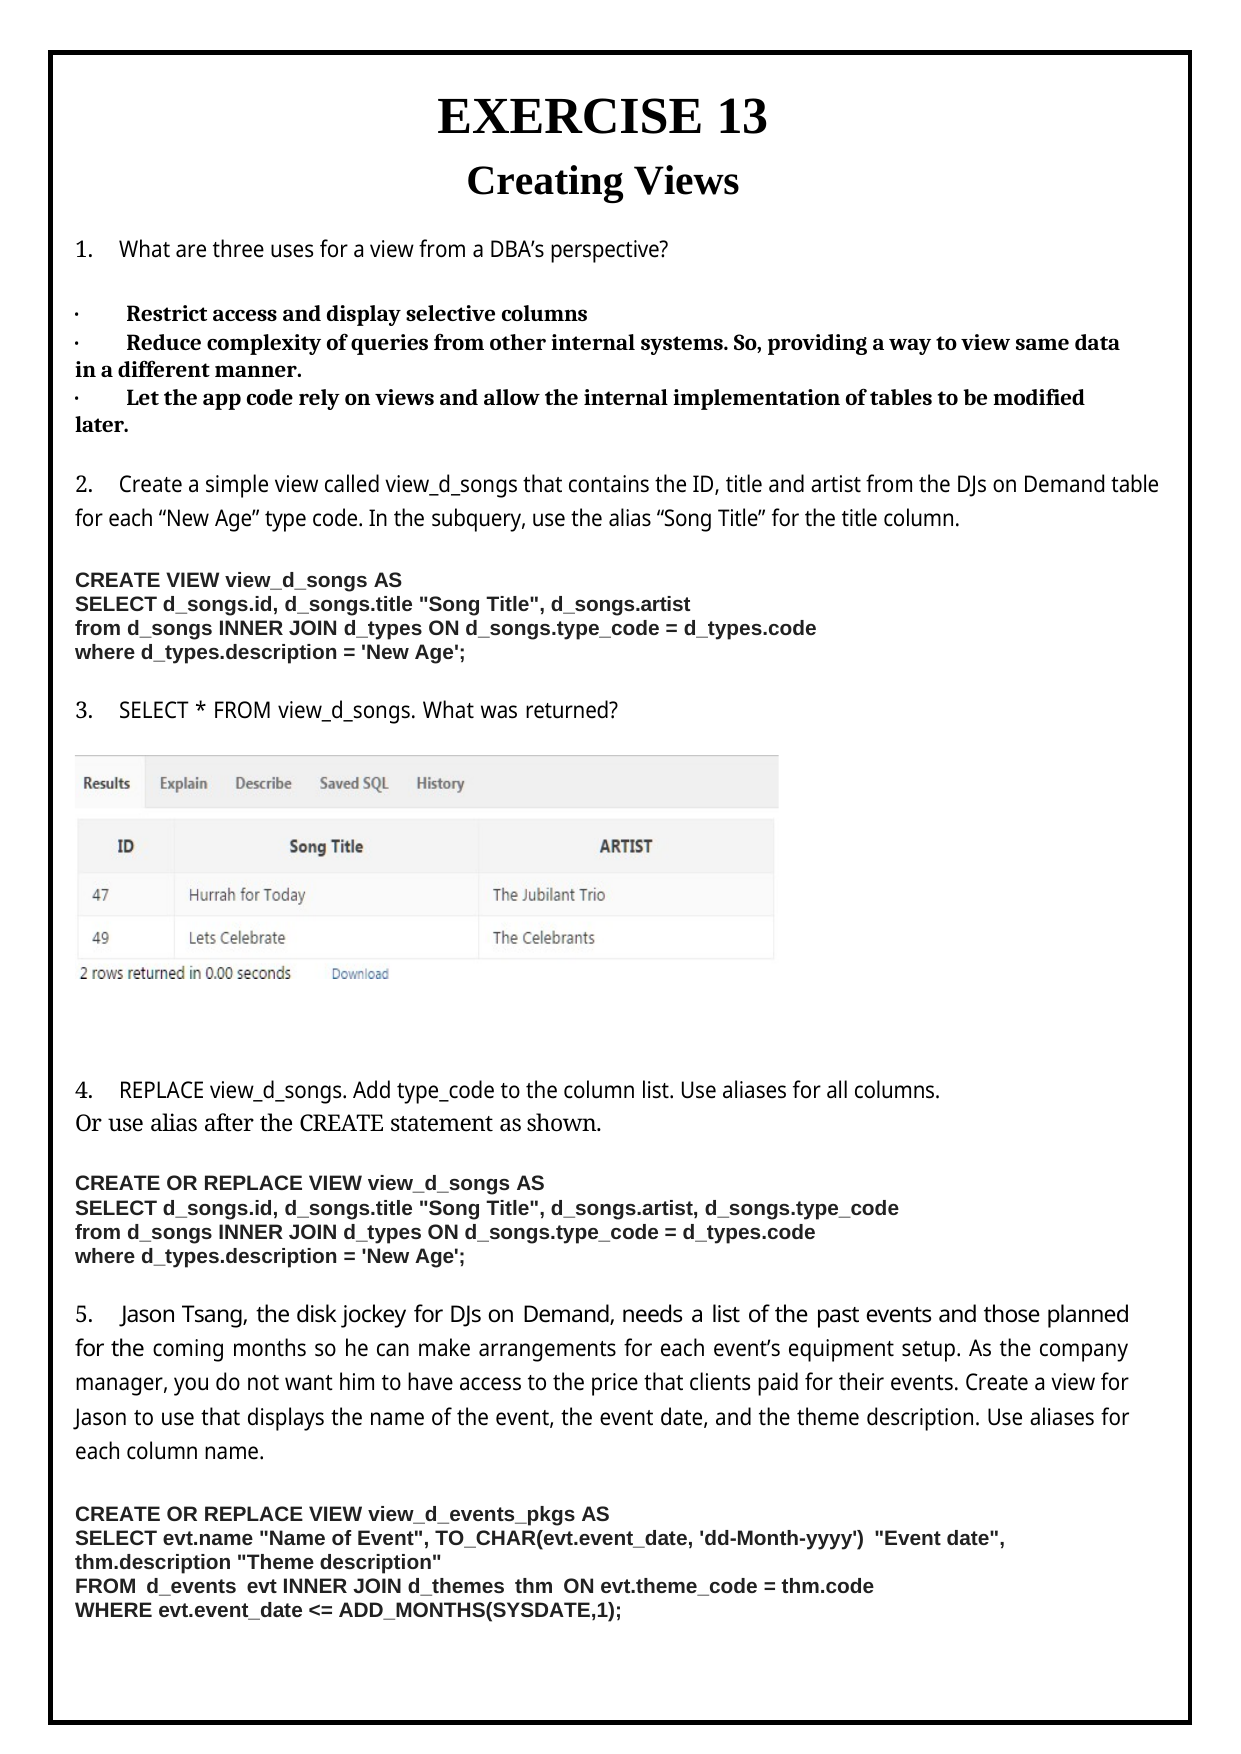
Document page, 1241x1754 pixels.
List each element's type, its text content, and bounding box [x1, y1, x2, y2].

list Let the app code rely on views and allow the internal implementation of tables to be modified later. [75, 385, 1107, 438]
text CREATE OR REPLACE VIEW view_d_songs AS [75, 1172, 1188, 1196]
text FROM d_events evt INNER JOIN d_themes thm ON evt.theme_code = thm.code WHERE evt.event_date <= ADD_MONTHS(SYSDATE,1); [75, 1574, 901, 1622]
text SELECT d_songs.id, d_songs.title "Song Title", d_songs.artist [75, 592, 1188, 616]
list Restrict access and display selective columns [75, 301, 1188, 327]
text where d_types.description = 'New Age'; [75, 1243, 1188, 1267]
text SELECT d_songs.id, d_songs.title "Song Title", d_songs.artist, d_songs.type_code from d_songs INNER JOIN d_types ON d_songs.type_code = d_types.code [75, 1196, 901, 1243]
list REPLACE view_d_songs. Add type_code to the column list. Use aliases for all columns. [75, 1074, 1188, 1105]
subtitle Creating Views [79, 155, 1127, 203]
text from d_songs INNER JOIN d_types ON d_songs.type_code = d_types.code where d_types.description = 'New Age'; [75, 616, 846, 664]
text for each “New Age” type code. In the subquery, use the alias “Song Title” for the title column. [75, 502, 1188, 533]
text EXERCISE 13 [79, 85, 1127, 144]
list Create a simple view called view_d_songs that contains the ID, title and artist from the DJs on Demand table [75, 468, 1188, 499]
text Or use alias after the CREATE statement as shown. [75, 1107, 1188, 1138]
text SELECT evt.name "Name of Event", TO_CHAR(evt.event_date, 'dd-Month-yyyy') "Event date", thm.description "Theme description" [75, 1526, 1132, 1574]
picture [74, 755, 779, 979]
list What are three uses for a view from a DBA’s perspective? [75, 233, 1188, 264]
text CREATE VIEW view_d_songs AS [75, 568, 1188, 592]
list SELECT * FROM view_d_songs. What was returned? [75, 694, 1188, 726]
list Reduce complexity of queries from other internal systems. So, providing a way to view same data in a different manner. [75, 329, 1144, 383]
list Jason Tsang, the disk jockey for DJs on Demand, needs a list of the past events and those planned for the coming months so he can make arrangements for each event’s equipment setup. As the company manager, you do not want him to have access to the price that clients paid for their events. Create a view for Jason to use that displays the name of the event, the event date, and the theme description. Use aliases for each column name. [75, 1297, 1130, 1466]
text CREATE OR REPLACE VIEW view_d_events_pkgs AS [75, 1502, 1188, 1526]
